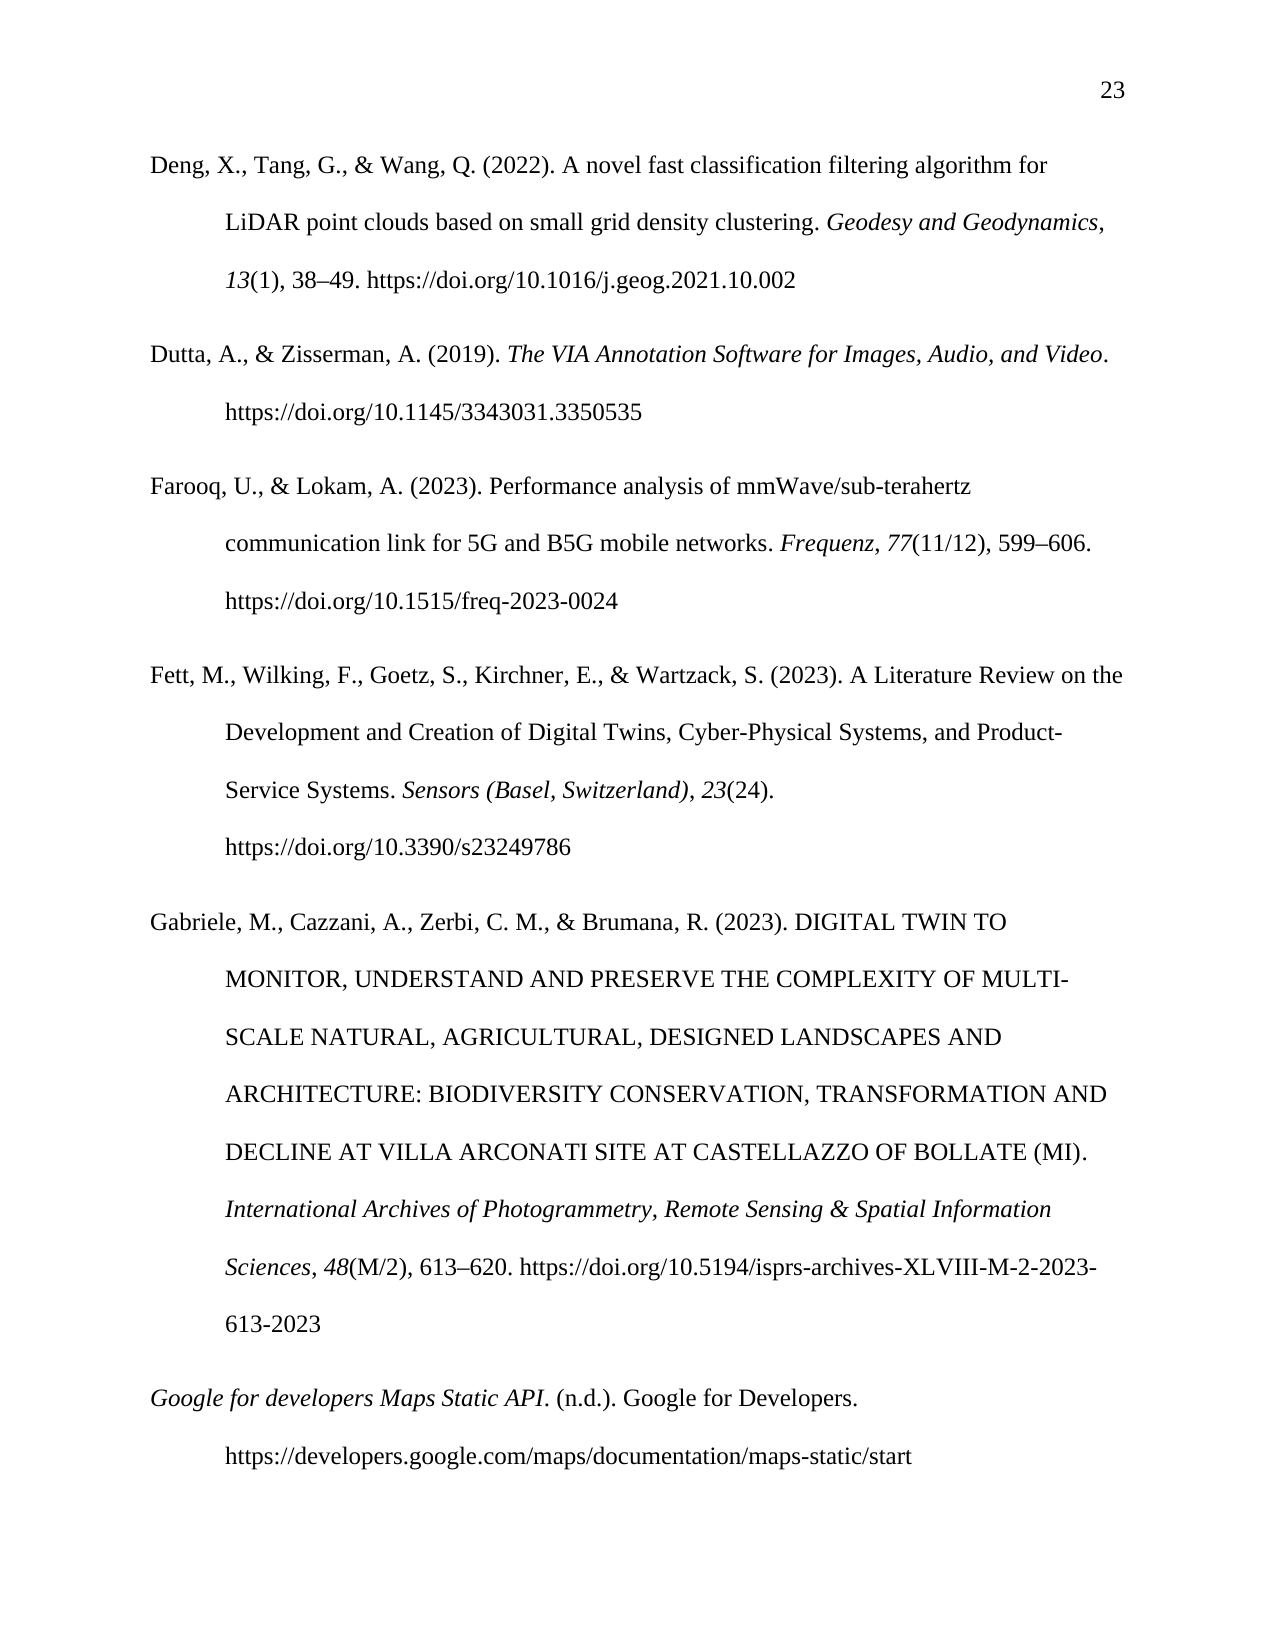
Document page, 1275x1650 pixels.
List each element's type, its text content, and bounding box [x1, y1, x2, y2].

text Google for developers Maps Static API. (n.d.). Google for Developers. https://developers.google.com/maps/documentation/maps-static/start [85, 1383, 1125, 1469]
text Deng, X., Tang, G., & Wang, Q. (2022). A novel fast classification filtering algorithm for LiDAR point clouds based on small grid density clustering. Geodesy and Geodynamics, 13(1), 38–49. https://doi.org/10.1016/j.geog.2021.10.002 [150, 150, 1125, 294]
text Farooq, U., & Lokam, A. (2023). Performance analysis of mmWave/sub-terahertz communication link for 5G and B5G mobile networks. Frequenz, 77(11/12), 599–606. https://doi.org/10.1515/freq-2023-0024 [85, 471, 1125, 614]
text Dutta, A., & Zisserman, A. (2019). The VIA Annotation Software for Images, Audio, and Video. https://doi.org/10.1145/3343031.3350535 [85, 339, 1125, 425]
text Fett, M., Wilking, F., Goetz, S., Kirchner, E., & Wartzack, S. (2023). A Literature Review on the Development and Creation of Digital Twins, Cyber-Physical Systems, and Product-Service Systems. Sensors (Basel, Switzerland), 23(24). https://doi.org/10.3390/s23249786 [85, 660, 1125, 861]
text Gabriele, M., Cazzani, A., Zerbi, C. M., & Brumana, R. (2023). DIGITAL TWIN TO MONITOR, UNDERSTAND AND PRESERVE THE COMPLEXITY OF MULTI-SCALE NATURAL, AGRICULTURAL, DESIGNED LANDSCAPES AND ARCHITECTURE: BIODIVERSITY CONSERVATION, TRANSFORMATION AND DECLINE AT VILLA ARCONATI SITE AT CASTELLAZZO OF BOLLATE (MI). International Archives of Photogrammetry, Remote Sensing & Spatial Information Sciences, 48(M/2), 613–620. https://doi.org/10.5194/isprs-archives-XLVIII-M-2-2023-613-2023 [85, 907, 1125, 1338]
